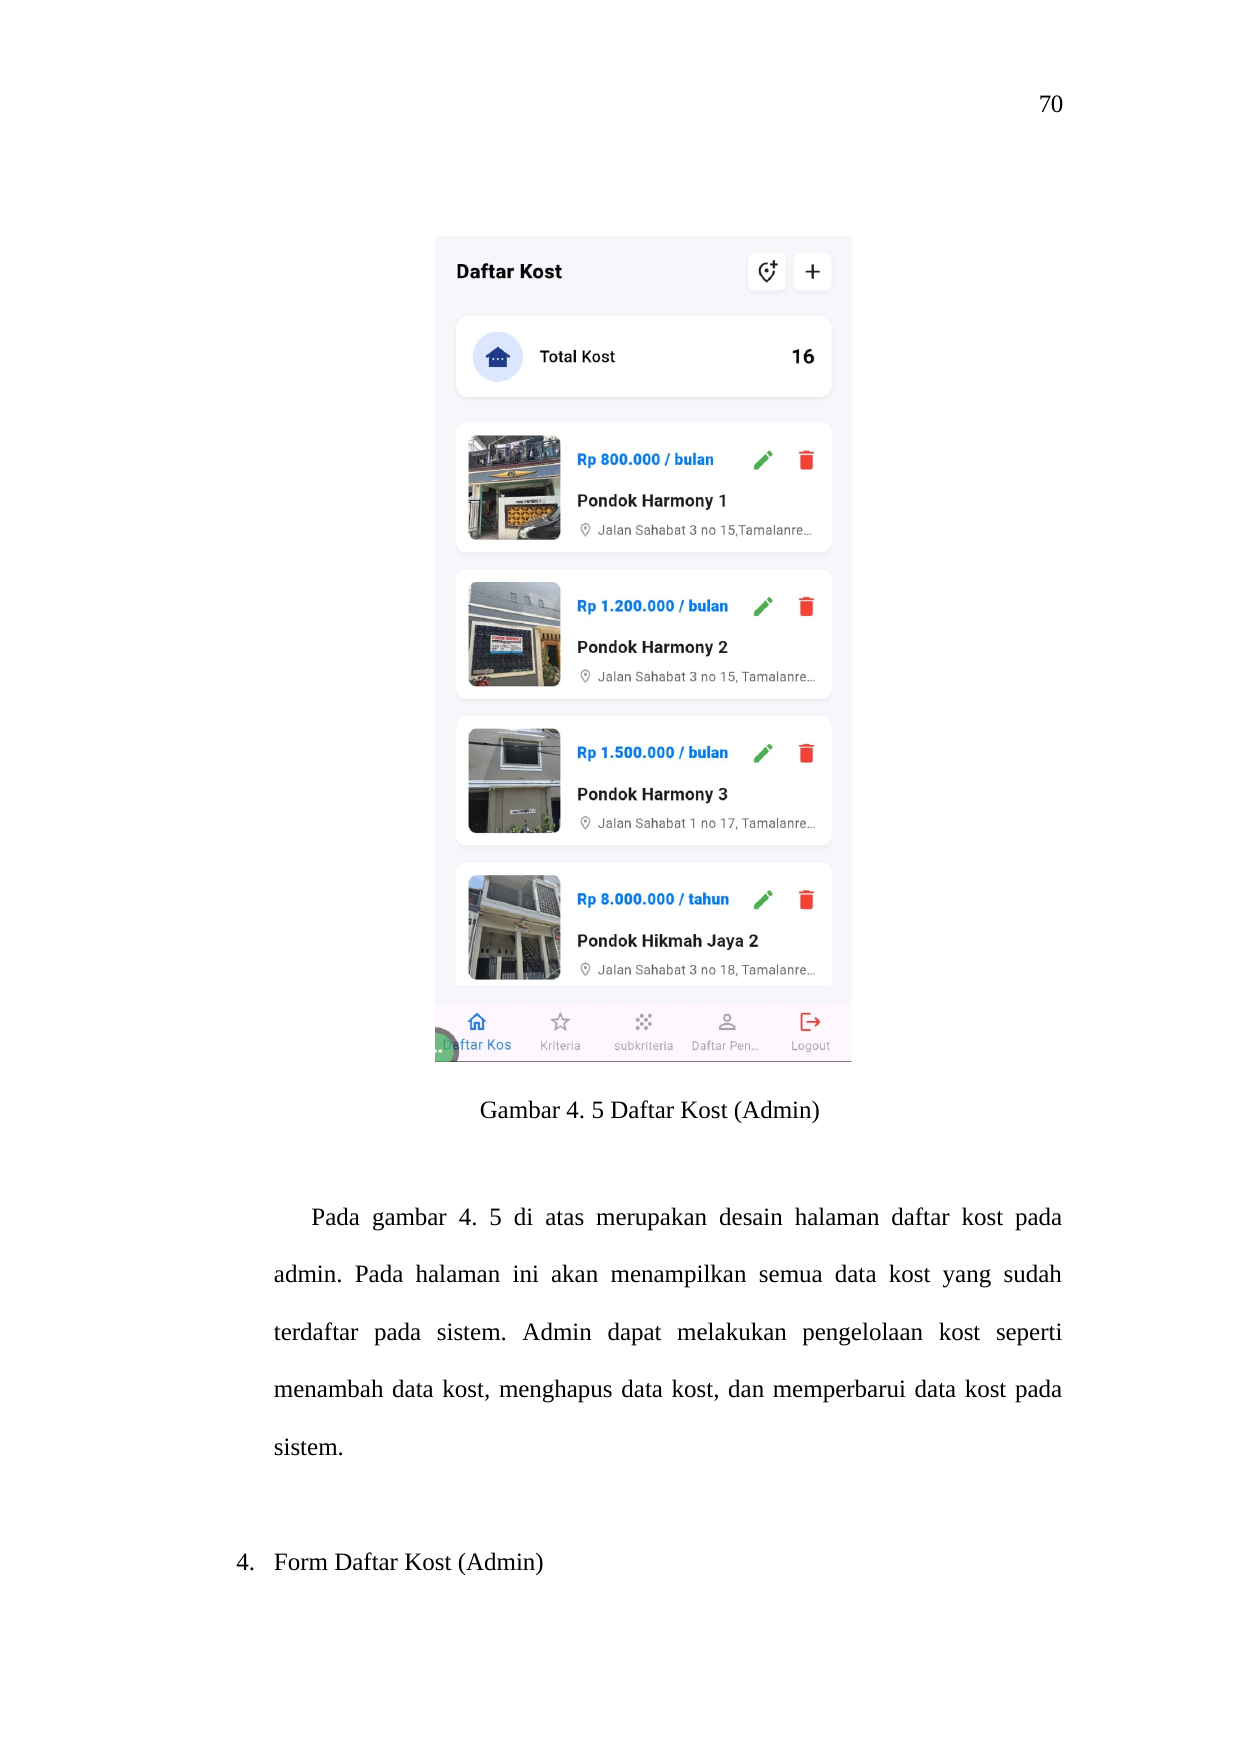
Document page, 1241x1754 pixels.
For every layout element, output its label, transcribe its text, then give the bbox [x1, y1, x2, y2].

text Gambar 4. 5 Daftar Kost (Admin) [236, 1095, 1063, 1123]
list Form Daftar Kost (Admin) [236, 1547, 1063, 1576]
picture [435, 236, 852, 1062]
list Pada gambar 4. 5 di atas merupakan desain halaman daftar kost pada admin. Pada halaman ini akan menampilkan semua data kost yang sudah terdaftar pada sistem. Admin dapat melakukan pengelolaan kost seperti menambah data kost, menghapus data kost, dan memperbarui data kost pada sistem. [274, 1202, 1063, 1461]
